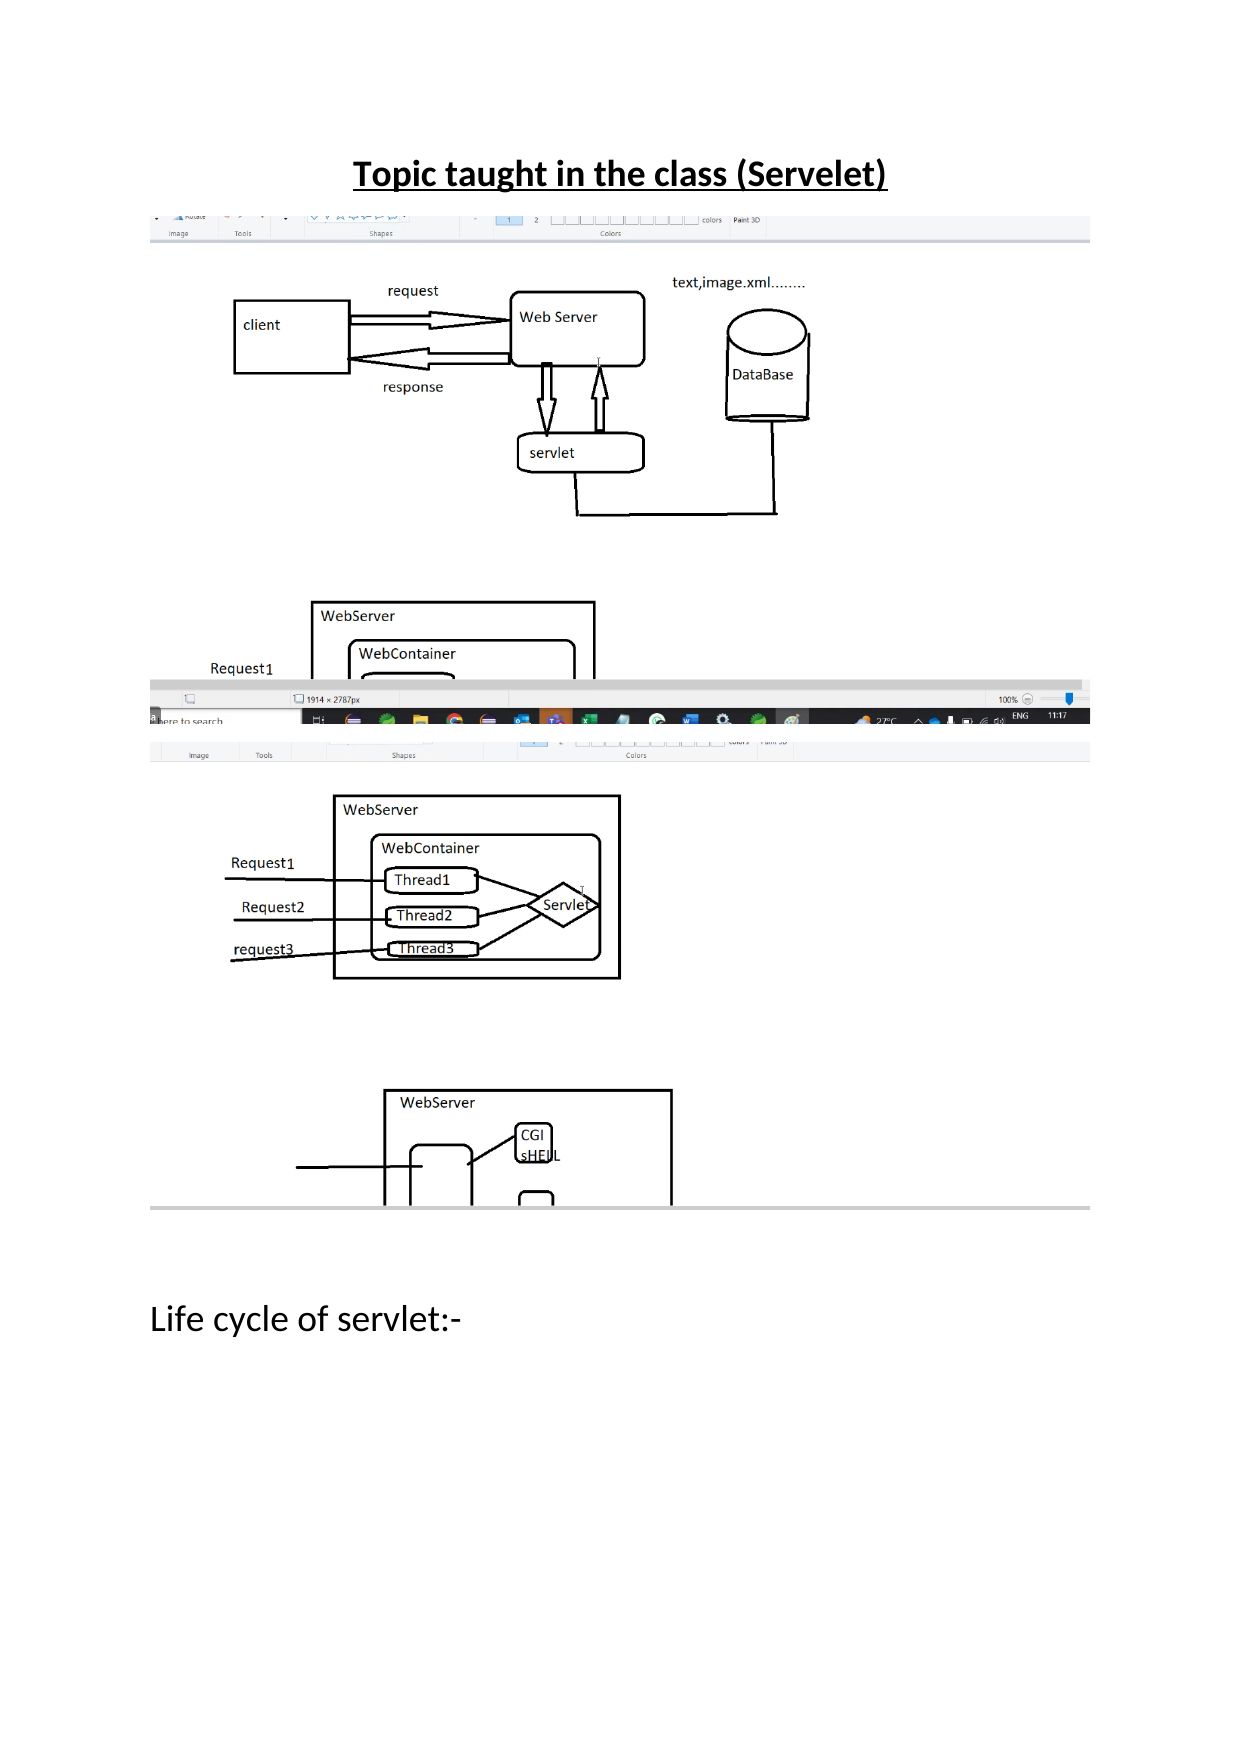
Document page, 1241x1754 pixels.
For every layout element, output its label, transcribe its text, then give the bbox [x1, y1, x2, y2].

picture [150, 216, 1091, 724]
text Topic taught in the class (Servelet) [150, 150, 1090, 196]
text Life cycle of servlet:- [150, 1295, 1090, 1341]
picture [150, 742, 1091, 1210]
